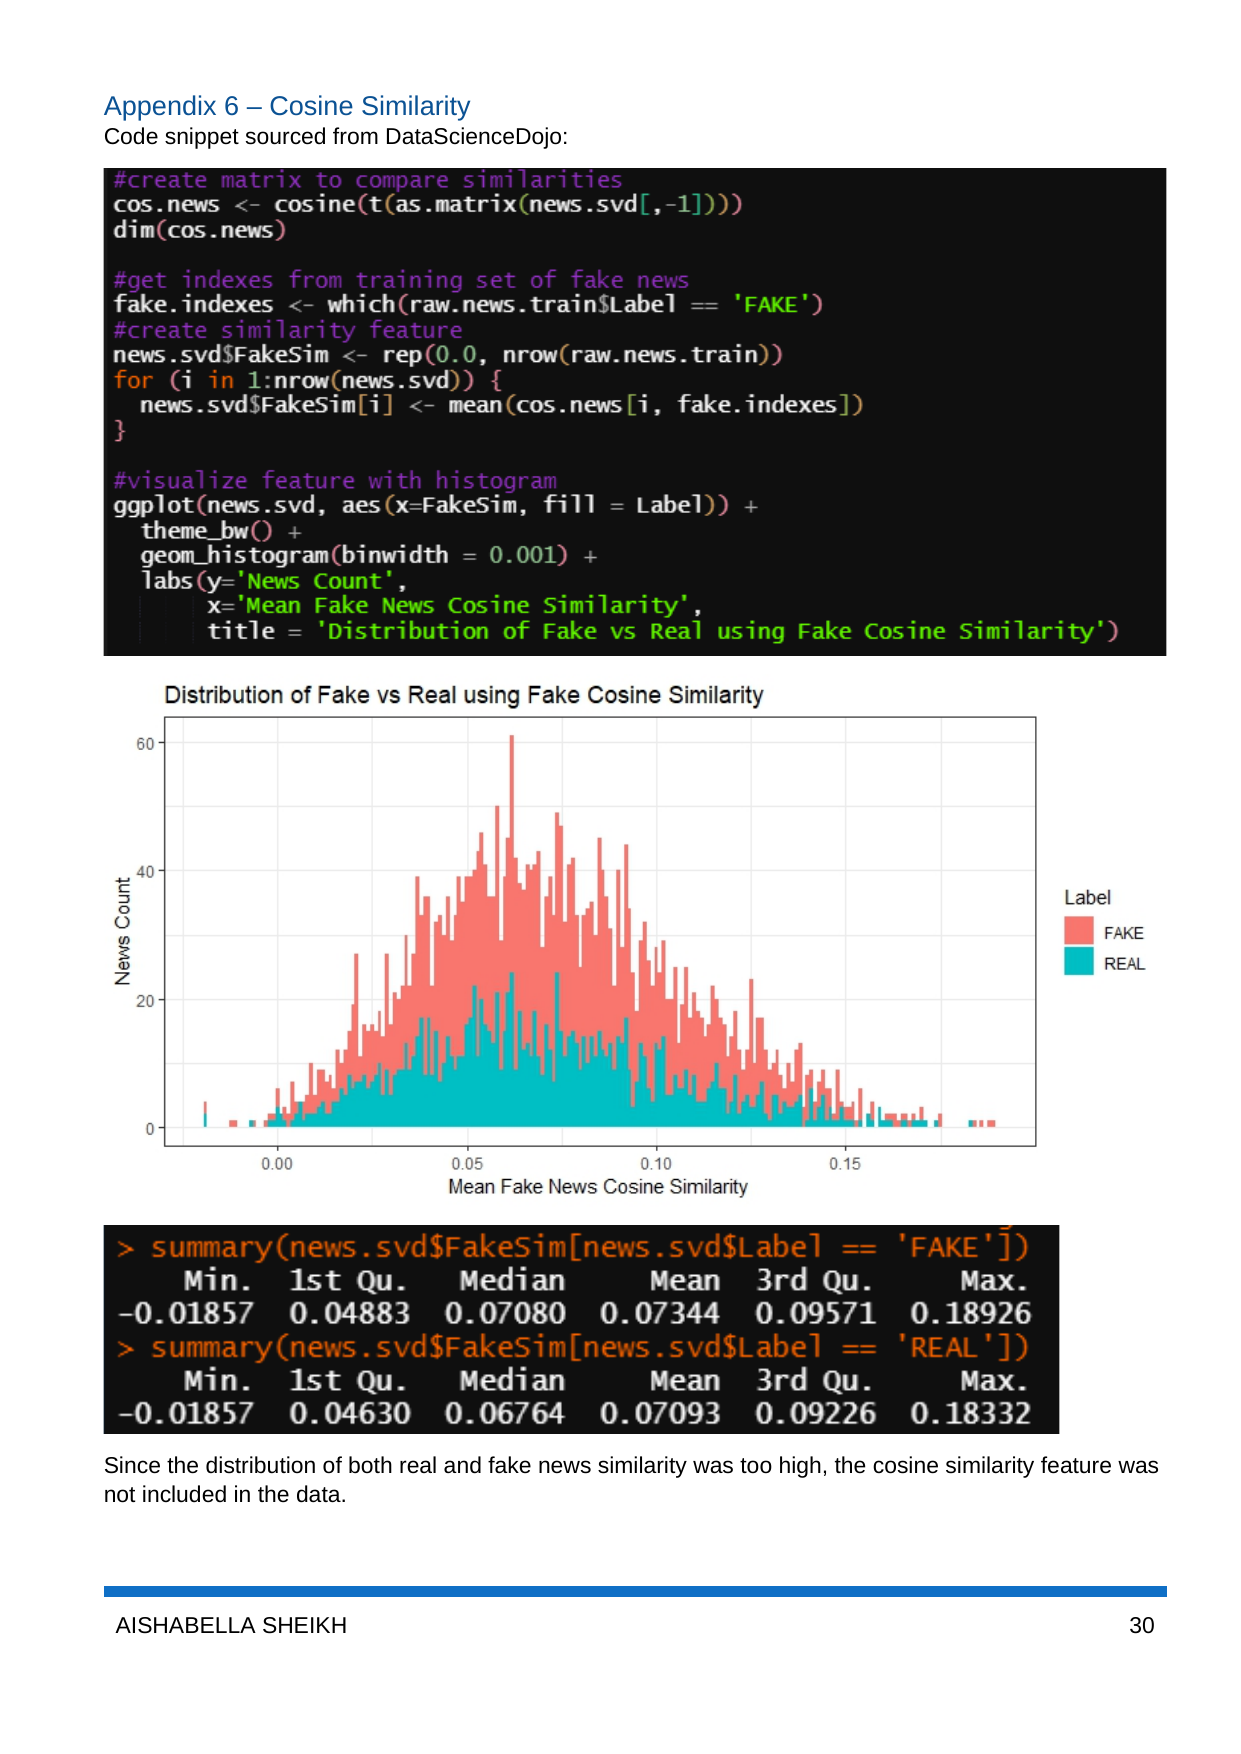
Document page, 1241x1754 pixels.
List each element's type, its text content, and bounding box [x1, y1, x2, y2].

subtitle Appendix 6 – Cosine Similarity [103, 89, 1167, 121]
text Since the distribution of both real and fake news similarity was too high, the cosine similarity feature was not included in the data. [103, 1452, 1167, 1507]
picture [103, 168, 1167, 656]
picture [103, 674, 1167, 1207]
text Code snippet sourced from DataScienceDojo: [103, 123, 1167, 149]
picture [103, 1225, 1060, 1434]
